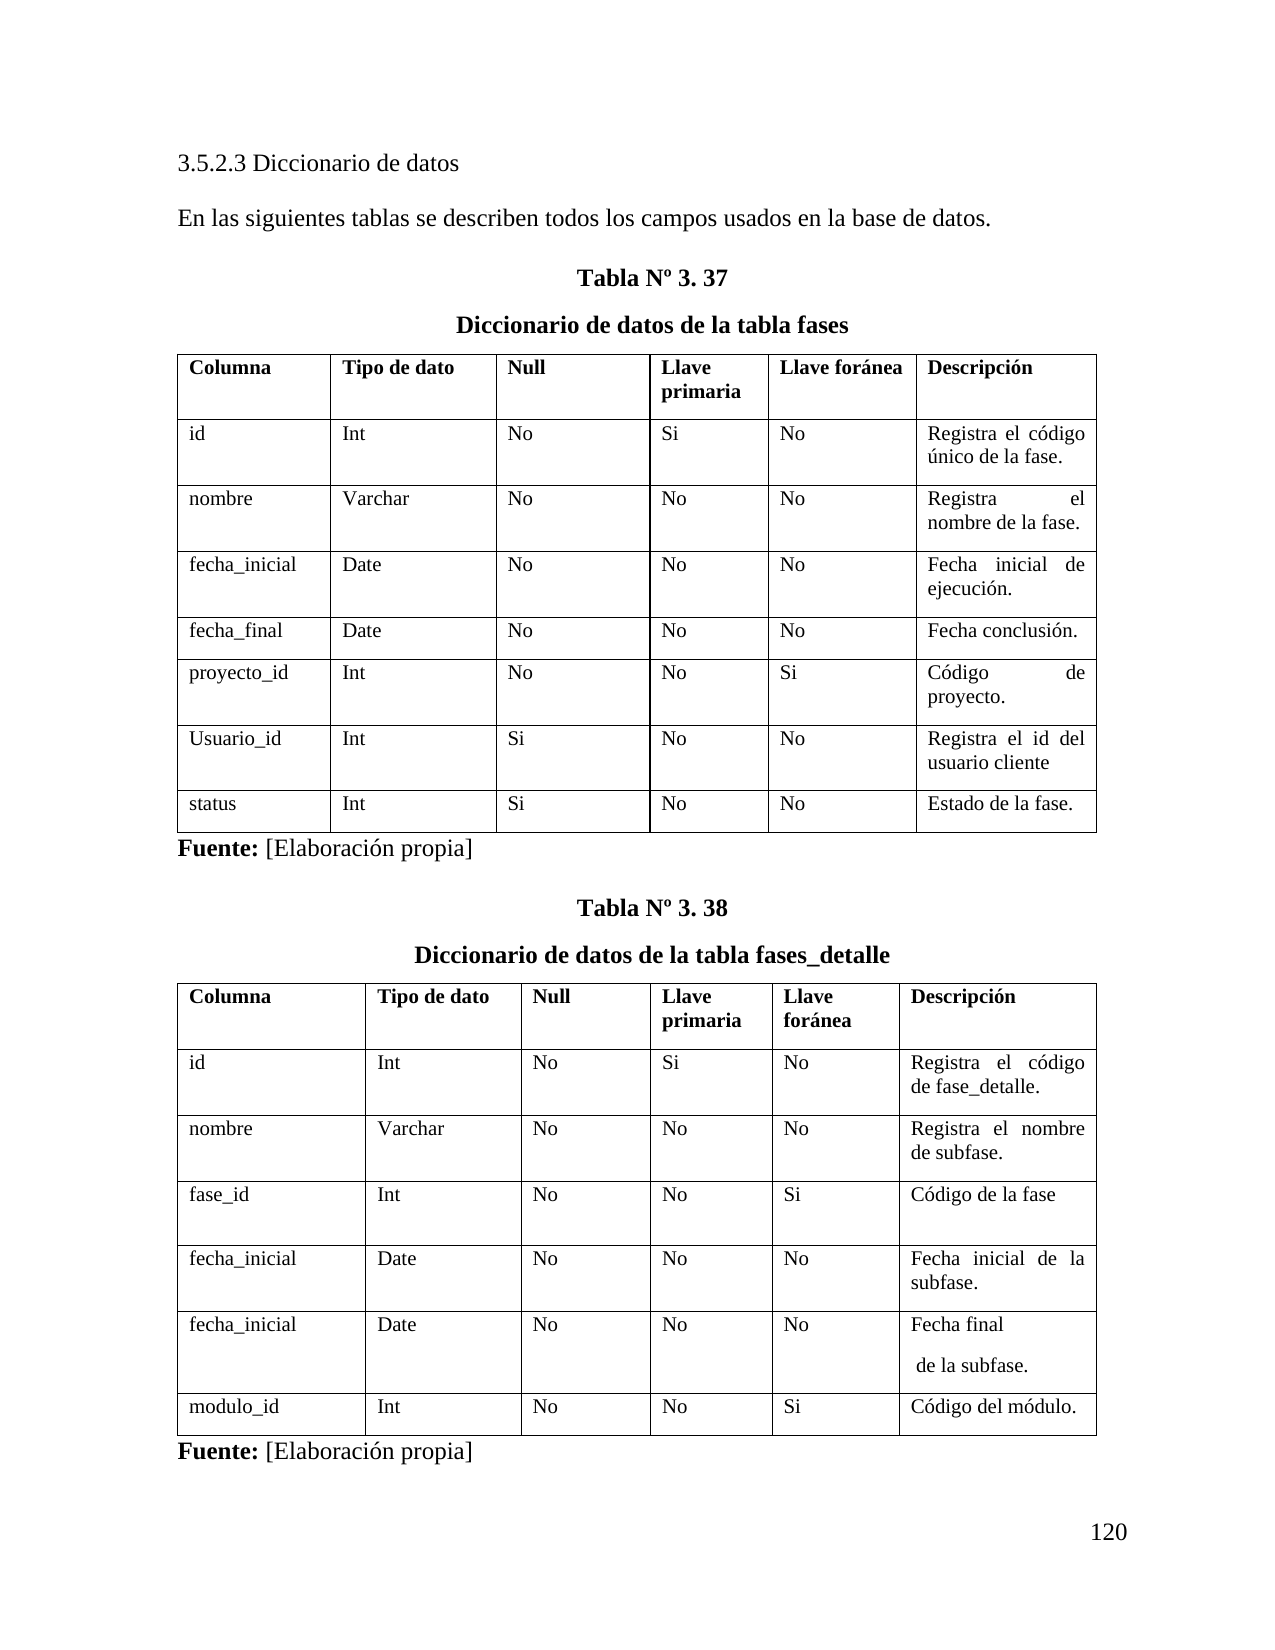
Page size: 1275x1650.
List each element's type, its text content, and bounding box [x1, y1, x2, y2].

text En las siguientes tablas se describen todos los campos usados en la base de datos. [177, 203, 1127, 232]
table_cell Int [366, 1050, 521, 1115]
table_cell No [773, 1246, 899, 1311]
table_cell fecha_final [178, 618, 330, 659]
table_cell No [769, 486, 916, 551]
table_cell Si [497, 791, 649, 832]
table_cell No [769, 420, 916, 485]
table_cell Código del módulo. [900, 1394, 1096, 1435]
table_cell Registra el nombre de la fase. [917, 486, 1096, 551]
table_cell Código de la fase [900, 1182, 1096, 1245]
table_cell Int [331, 791, 496, 832]
table_cell No [651, 1394, 772, 1435]
table_cell fase_id [178, 1182, 365, 1245]
table_header Columna [178, 355, 330, 419]
table_cell Varchar [366, 1116, 521, 1181]
table_cell fecha_inicial [178, 1246, 365, 1311]
table_cell Fecha conclusión. [917, 618, 1096, 659]
table_cell Date [331, 552, 496, 617]
table_header Null [522, 984, 650, 1049]
table_cell Si [769, 660, 916, 724]
table_cell No [522, 1312, 650, 1393]
table_cell Si [497, 726, 649, 790]
table_cell No [651, 1182, 772, 1245]
table_cell Registra el código de fase_detalle. [900, 1050, 1096, 1115]
table_cell Varchar [331, 486, 496, 551]
table_cell No [497, 618, 649, 659]
table_header Descripción [900, 984, 1096, 1049]
table_cell No [769, 552, 916, 617]
table_cell No [651, 1116, 772, 1181]
table_cell No [773, 1116, 899, 1181]
table_cell Registra el código único de la fase. [917, 420, 1096, 485]
table_header Tipo de dato [331, 355, 496, 419]
table_cell Int [366, 1182, 521, 1245]
table_header Llave foránea [773, 984, 899, 1049]
table_cell No [522, 1116, 650, 1181]
table_cell Date [331, 618, 496, 659]
table_cell No [651, 1312, 772, 1393]
text Fuente: [Elaboración propia] [177, 833, 1127, 862]
table_cell Si [651, 1050, 772, 1115]
table_cell nombre [178, 486, 330, 551]
table_cell No [522, 1246, 650, 1311]
table_cell No [522, 1182, 650, 1245]
table_cell proyecto_id [178, 660, 330, 724]
table_cell Date [366, 1246, 521, 1311]
table_header Columna [178, 984, 365, 1049]
subtitle Tabla Nº 3. 37 [177, 263, 1127, 292]
table_cell No [522, 1050, 650, 1115]
table_cell No [497, 552, 649, 617]
table_cell No [651, 552, 768, 617]
subtitle Diccionario de datos de la tabla fases_detalle [177, 940, 1127, 969]
table_cell modulo_id [178, 1394, 365, 1435]
table_cell No [651, 791, 768, 832]
table_cell Fecha inicial de ejecución. [917, 552, 1096, 617]
table_cell Int [331, 420, 496, 485]
table_cell No [769, 726, 916, 790]
table_cell status [178, 791, 330, 832]
text Fuente: [Elaboración propia] [177, 1436, 1127, 1465]
table_cell Si [651, 420, 768, 485]
subtitle Diccionario de datos de la tabla fases [177, 310, 1127, 339]
table_cell Estado de la fase. [917, 791, 1096, 832]
table_cell Fecha inicial de la subfase. [900, 1246, 1096, 1311]
table_cell Si [773, 1394, 899, 1435]
table_cell Int [366, 1394, 521, 1435]
table_cell No [769, 618, 916, 659]
table_header Descripción [917, 355, 1096, 419]
table_cell Si [773, 1182, 899, 1245]
subtitle Tabla Nº 3. 38 [177, 893, 1127, 922]
table_cell Int [331, 660, 496, 724]
table_cell Registra el id del usuario cliente [917, 726, 1096, 790]
table_cell No [651, 618, 768, 659]
table_cell id [178, 1050, 365, 1115]
subtitle Diccionario de datos [177, 148, 1127, 176]
table_cell Usuario_id [178, 726, 330, 790]
table_cell Fecha final de la subfase. [900, 1312, 1096, 1393]
table_cell No [651, 1246, 772, 1311]
table_cell Date [366, 1312, 521, 1393]
table_cell No [769, 791, 916, 832]
table_header Null [497, 355, 649, 419]
table_cell No [497, 420, 649, 485]
table_cell Registra el nombre de subfase. [900, 1116, 1096, 1181]
table_cell fecha_inicial [178, 1312, 365, 1393]
table_cell Código de proyecto. [917, 660, 1096, 724]
table_cell No [651, 660, 768, 724]
table_header Llave primaria [651, 984, 772, 1049]
table_cell fecha_inicial [178, 552, 330, 617]
table_cell No [497, 486, 649, 551]
table_cell nombre [178, 1116, 365, 1181]
table_cell id [178, 420, 330, 485]
table_cell No [651, 486, 768, 551]
table_cell Int [331, 726, 496, 790]
table_header Llave foránea [769, 355, 916, 419]
table_cell No [497, 660, 649, 724]
table_cell No [773, 1312, 899, 1393]
table_header Llave primaria [651, 355, 768, 419]
table_cell No [522, 1394, 650, 1435]
table_header Tipo de dato [366, 984, 521, 1049]
table_cell No [773, 1050, 899, 1115]
table_cell No [651, 726, 768, 790]
